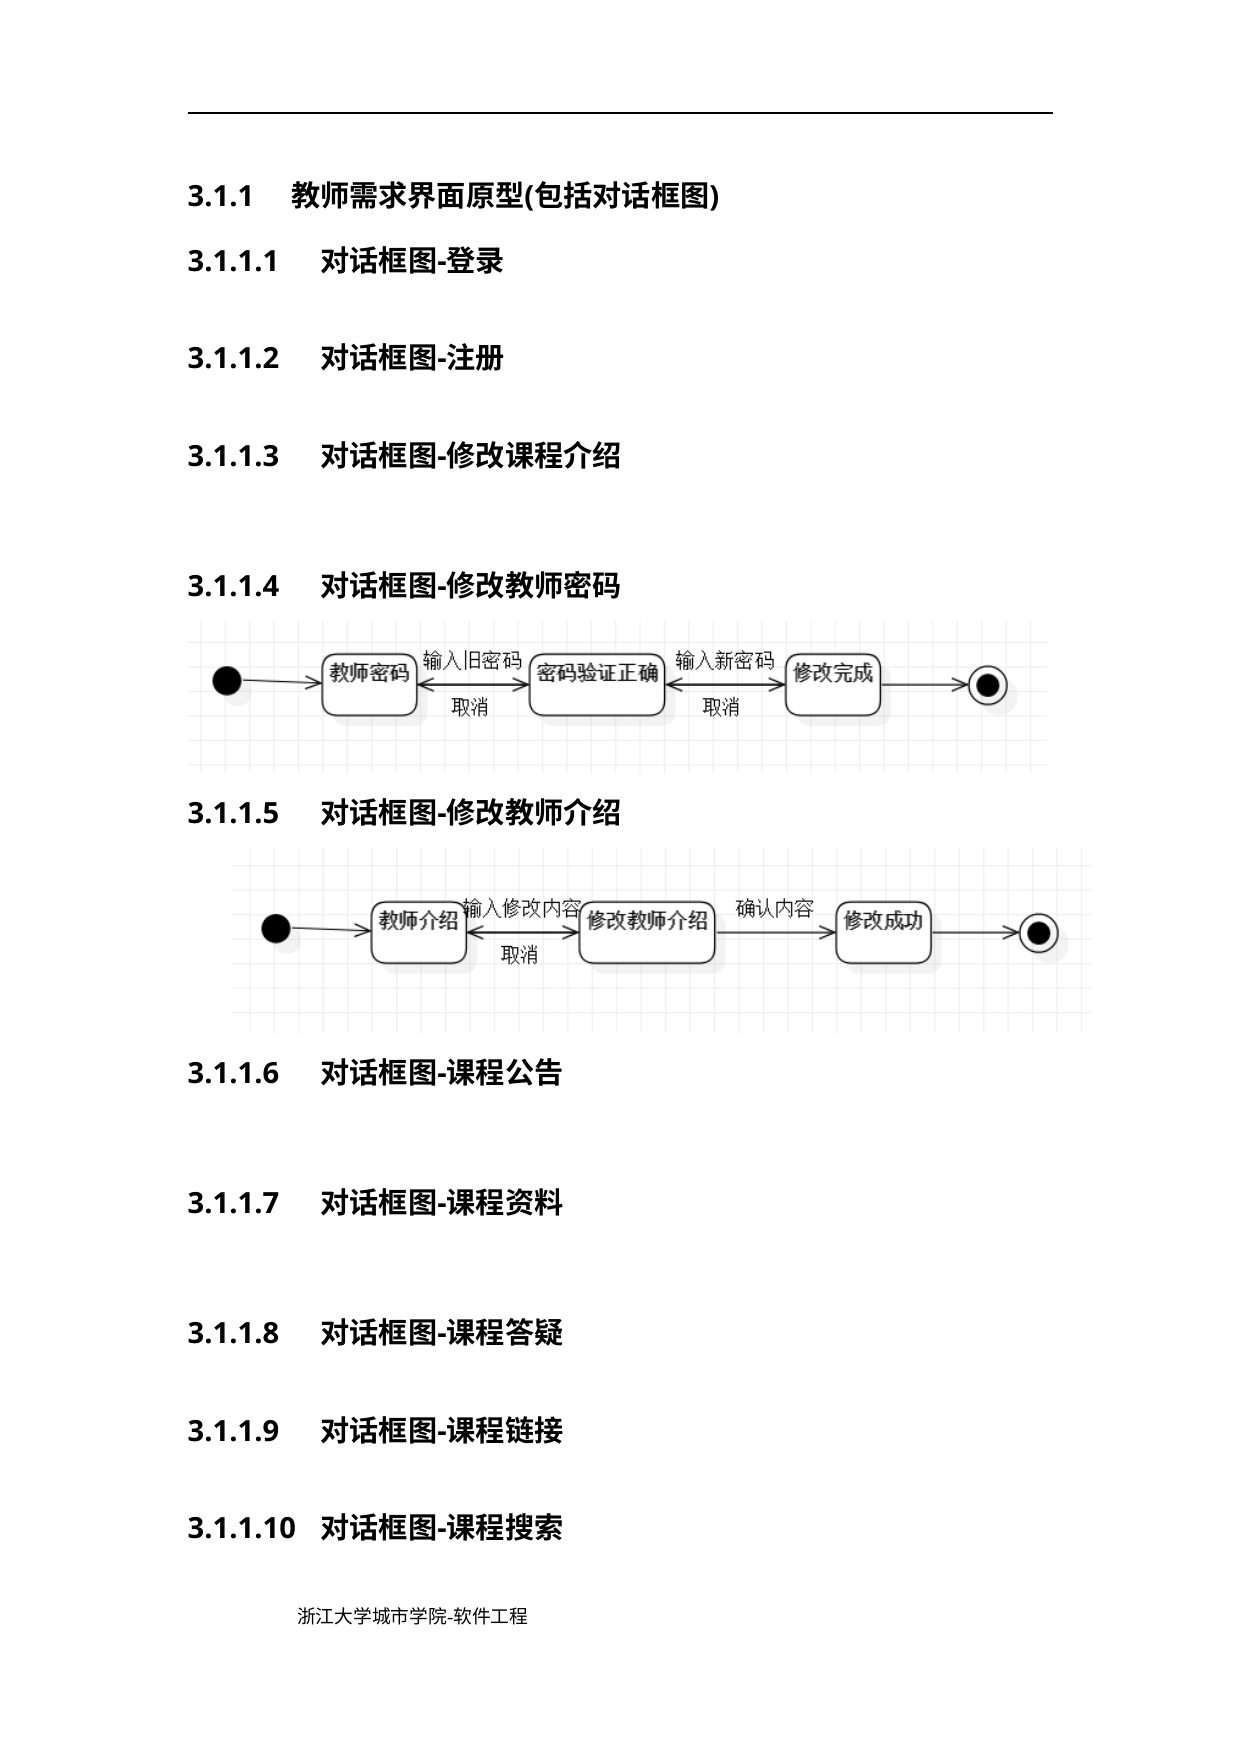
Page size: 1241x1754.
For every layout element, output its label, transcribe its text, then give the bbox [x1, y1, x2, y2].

text 对话框图-课程公告 [187, 1038, 1053, 1103]
text 对话框图-修改课程介绍 [187, 421, 1053, 486]
text 对话框图-修改教师介绍 [187, 778, 1053, 843]
picture [187, 621, 1047, 773]
text 对话框图-修改教师密码 [187, 551, 1053, 616]
text 对话框图-课程链接 [187, 1396, 1053, 1461]
text 对话框图-课程搜索 [187, 1493, 1053, 1558]
text 对话框图-注册 [187, 323, 1053, 388]
picture [231, 848, 1092, 1033]
text 对话框图-登录 [187, 226, 1053, 291]
text 教师需求界面原型(包括对话框图) [187, 161, 1053, 226]
text 对话框图-课程答疑 [187, 1298, 1053, 1363]
text 对话框图-课程资料 [187, 1168, 1053, 1233]
